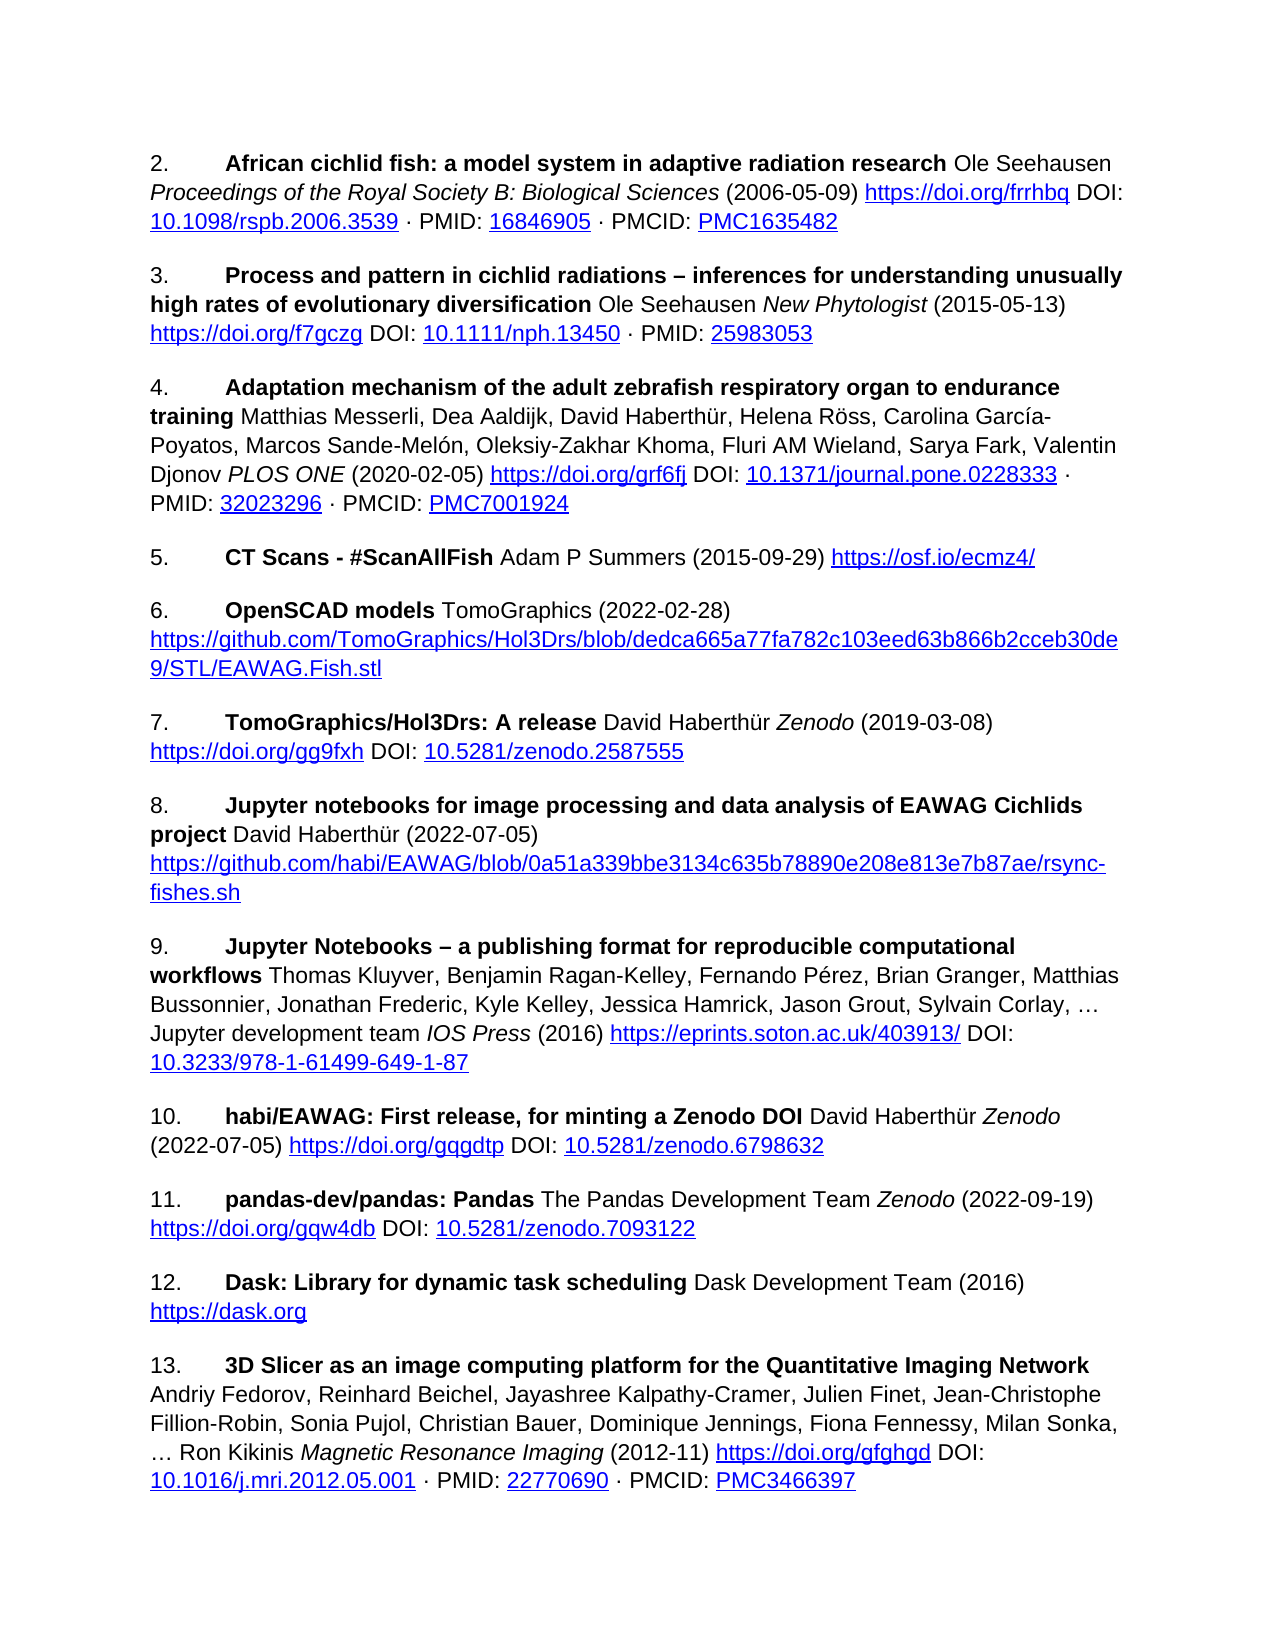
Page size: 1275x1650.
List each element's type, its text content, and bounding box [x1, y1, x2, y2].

text 9. Jupyter Notebooks – a publishing format for reproducible computational workflows Thomas Kluyver, Benjamin Ragan-Kelley, Fernando Pérez, Brian Granger, Matthias Bussonnier, Jonathan Frederic, Kyle Kelley, Jessica Hamrick, Jason Grout, Sylvain Corlay, … Jupyter development team IOS Press (2016) https://eprints.soton.ac.uk/403913/ DOI: 10.3233/978-1-61499-649-1-87 [150, 933, 1125, 1075]
text 11. pandas-dev/pandas: Pandas The Pandas Development Team Zenodo (2022-09-19) https://doi.org/gqw4db DOI: 10.5281/zenodo.7093122 [150, 1186, 1125, 1241]
text 5. CT Scans - #ScanAllFish Adam P Summers (2015-09-29) https://osf.io/ecmz4/ [150, 543, 1125, 570]
text 13. 3D Slicer as an image computing platform for the Quantitative Imaging Network Andriy Fedorov, Reinhard Beichel, Jayashree Kalpathy-Cramer, Julien Finet, Jean-Christophe Fillion-Robin, Sonia Pujol, Christian Bauer, Dominique Jennings, Fiona Fennessy, Milan Sonka, … Ron Kikinis Magnetic Resonance Imaging (2012-11) https://doi.org/gfghgd DOI: 10.1016/j.mri.2012.05.001 · PMID: 22770690 · PMCID: PMC3466397 [150, 1352, 1125, 1494]
text 10. habi/EAWAG: First release, for minting a Zenodo DOI David Haberthür Zenodo (2022-07-05) https://doi.org/gqgdtp DOI: 10.5281/zenodo.6798632 [150, 1103, 1125, 1158]
text 6. OpenSCAD models TomoGraphics (2022-02-28) https://github.com/TomoGraphics/Hol3Drs/blob/dedca665a77fa782c103eed63b866b2cceb30de9/STL/EAWAG.Fish.stl [150, 597, 1125, 682]
text 7. TomoGraphics/Hol3Drs: A release David Haberthür Zenodo (2019-03-08) https://doi.org/gg9fxh DOI: 10.5281/zenodo.2587555 [150, 709, 1125, 765]
text 2. African cichlid fish: a model system in adaptive radiation research Ole Seehausen Proceedings of the Royal Society B: Biological Sciences (2006-05-09) https://doi.org/frrhbq DOI: 10.1098/rspb.2006.3539 · PMID: 16846905 · PMCID: PMC1635482 [150, 150, 1125, 234]
text 3. Process and pattern in cichlid radiations – inferences for understanding unusually high rates of evolutionary diversification Ole Seehausen New Phytologist (2015-05-13) https://doi.org/f7gczg DOI: 10.1111/nph.13450 · PMID: 25983053 [150, 262, 1125, 346]
text 8. Jupyter notebooks for image processing and data analysis of EAWAG Cichlids project David Haberthür (2022-07-05) https://github.com/habi/EAWAG/blob/0a51a339bbe3134c635b78890e208e813e7b87ae/rsync-fishes.sh [150, 792, 1125, 906]
text 4. Adaptation mechanism of the adult zebrafish respiratory organ to endurance training Matthias Messerli, Dea Aaldijk, David Haberthür, Helena Röss, Carolina García-Poyatos, Marcos Sande-Melón, Oleksiy-Zakhar Khoma, Fluri AM Wieland, Sarya Fark, Valentin Djonov PLOS ONE (2020-02-05) https://doi.org/grf6fj DOI: 10.1371/journal.pone.0228333 · PMID: 32023296 · PMCID: PMC7001924 [150, 374, 1125, 516]
text 12. Dask: Library for dynamic task scheduling Dask Development Team (2016) https://dask.org [150, 1269, 1125, 1324]
